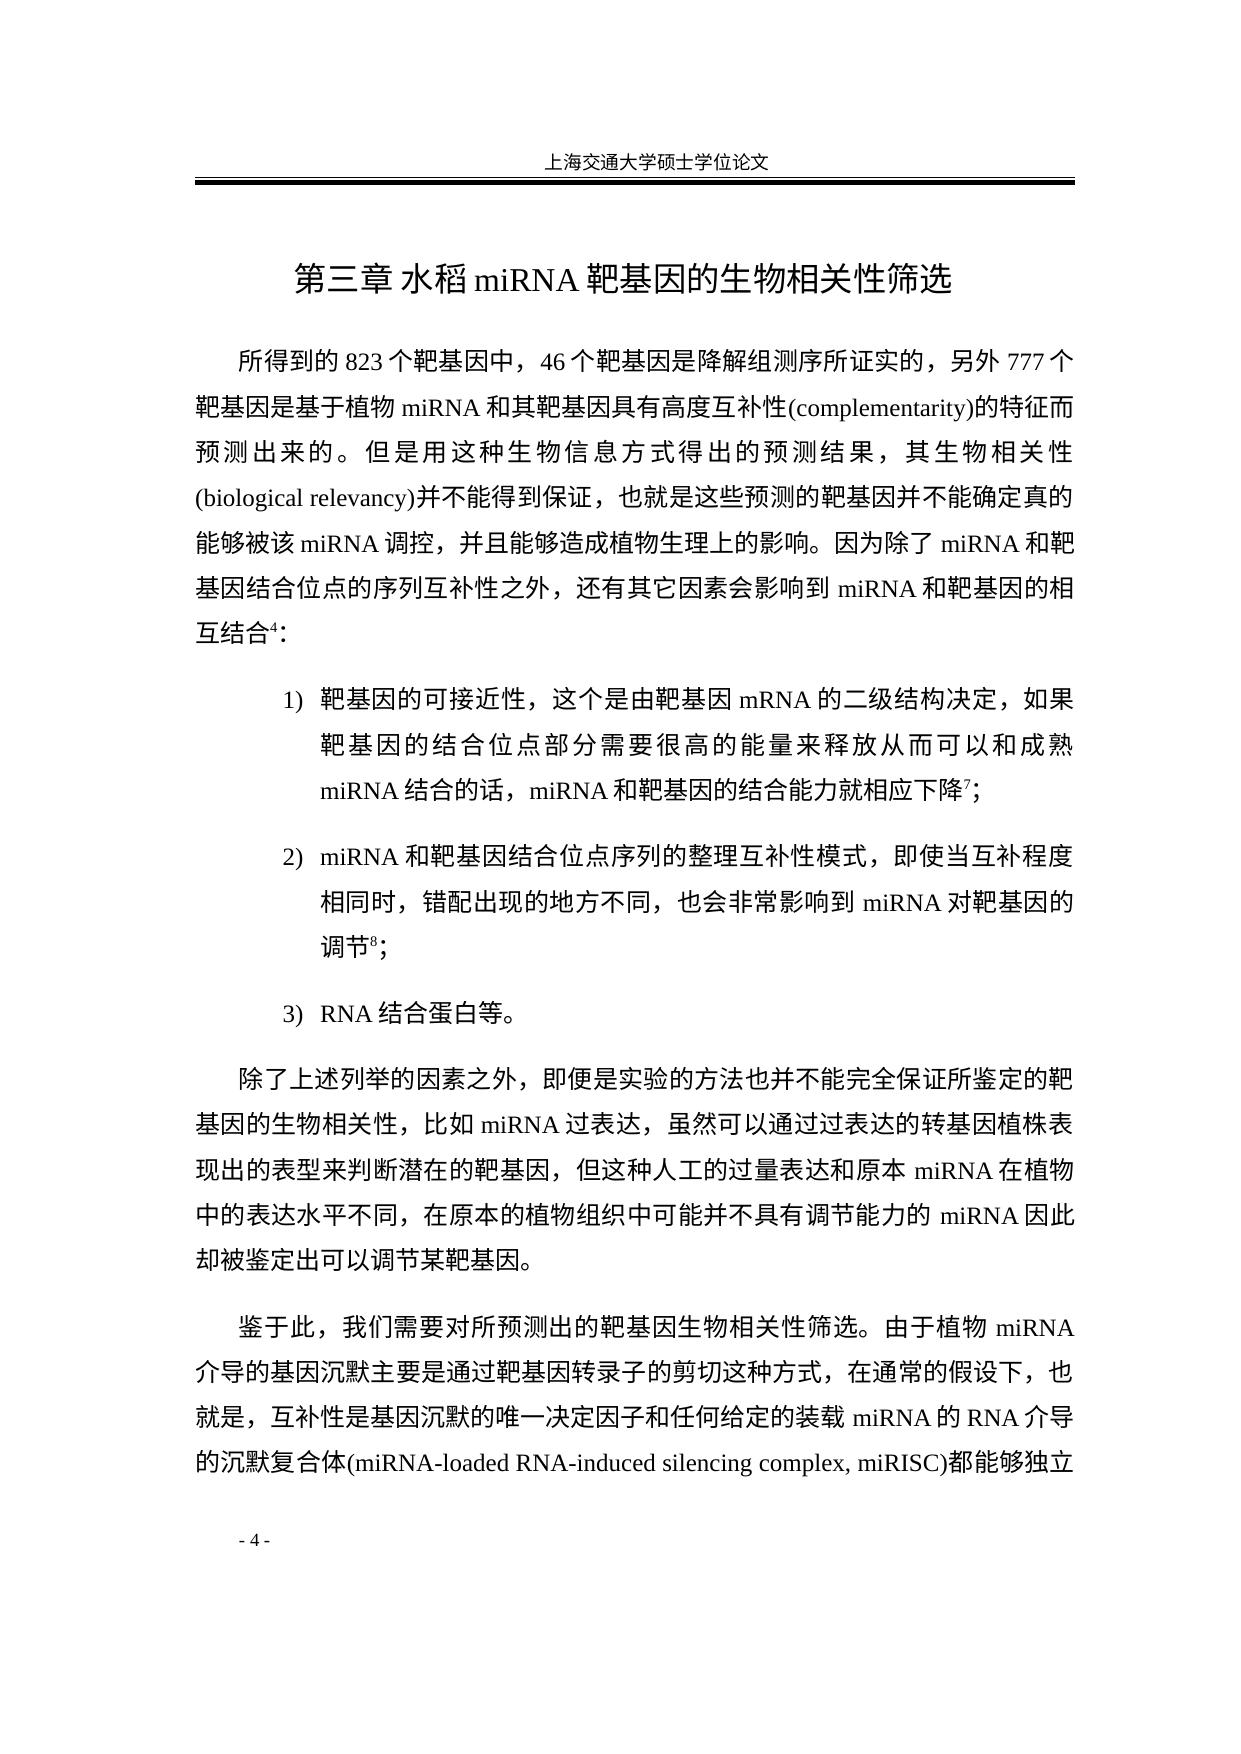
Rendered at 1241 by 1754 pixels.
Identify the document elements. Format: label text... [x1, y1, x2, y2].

subtitle 水稻miRNA靶基因的生物相关性筛选 [225, 252, 1075, 301]
text 除了上述列举的因素之外，即便是实验的方法也并不能完全保证所鉴定的靶基因的生物相关性，比如miRNA过表达，虽然可以通过过表达的转基因植株表现出的表型来判断潜在的靶基因，但这种人工的过量表达和原本miRNA在植物中的表达水平不同，在原本的植物组织中可能并不具有调节能力的miRNA因此却被鉴定出可以调节某靶基因。 [195, 1059, 1075, 1277]
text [195, 1307, 1075, 1479]
list 靶基因的可接近性，这个是由靶基因mRNA的二级结构决定，如果靶基因的结合位点部分需要很高的能量来释放从而可以和成熟miRNA结合的话，miRNA和靶基因的结合能力就相应下降； [282, 680, 1075, 807]
list miRNA和靶基因结合位点序列的整理互补性模式，即使当互补程度相同时，错配出现的地方不同，也会非常影响到miRNA对靶基因的调节； [282, 837, 1075, 963]
list RNA结合蛋白等。 [282, 993, 1075, 1030]
text 所得到的823个靶基因中，46个靶基因是降解组测序所证实的，另外777个靶基因是基于植物miRNA和其靶基因具有高度互补性(complementarity)的特征而预测出来的。但是用这种生物信息方式得出的预测结果，其生物相关性(biological relevancy)并不能得到保证，也就是这些预测的靶基因并不能确定真的能够被该miRNA调控，并且能够造成植物生理上的影响。因为除了miRNA和靶基因结合位点的序列互补性之外，还有其它因素会影响到miRNA和靶基因的相互结合4： [195, 342, 1075, 650]
